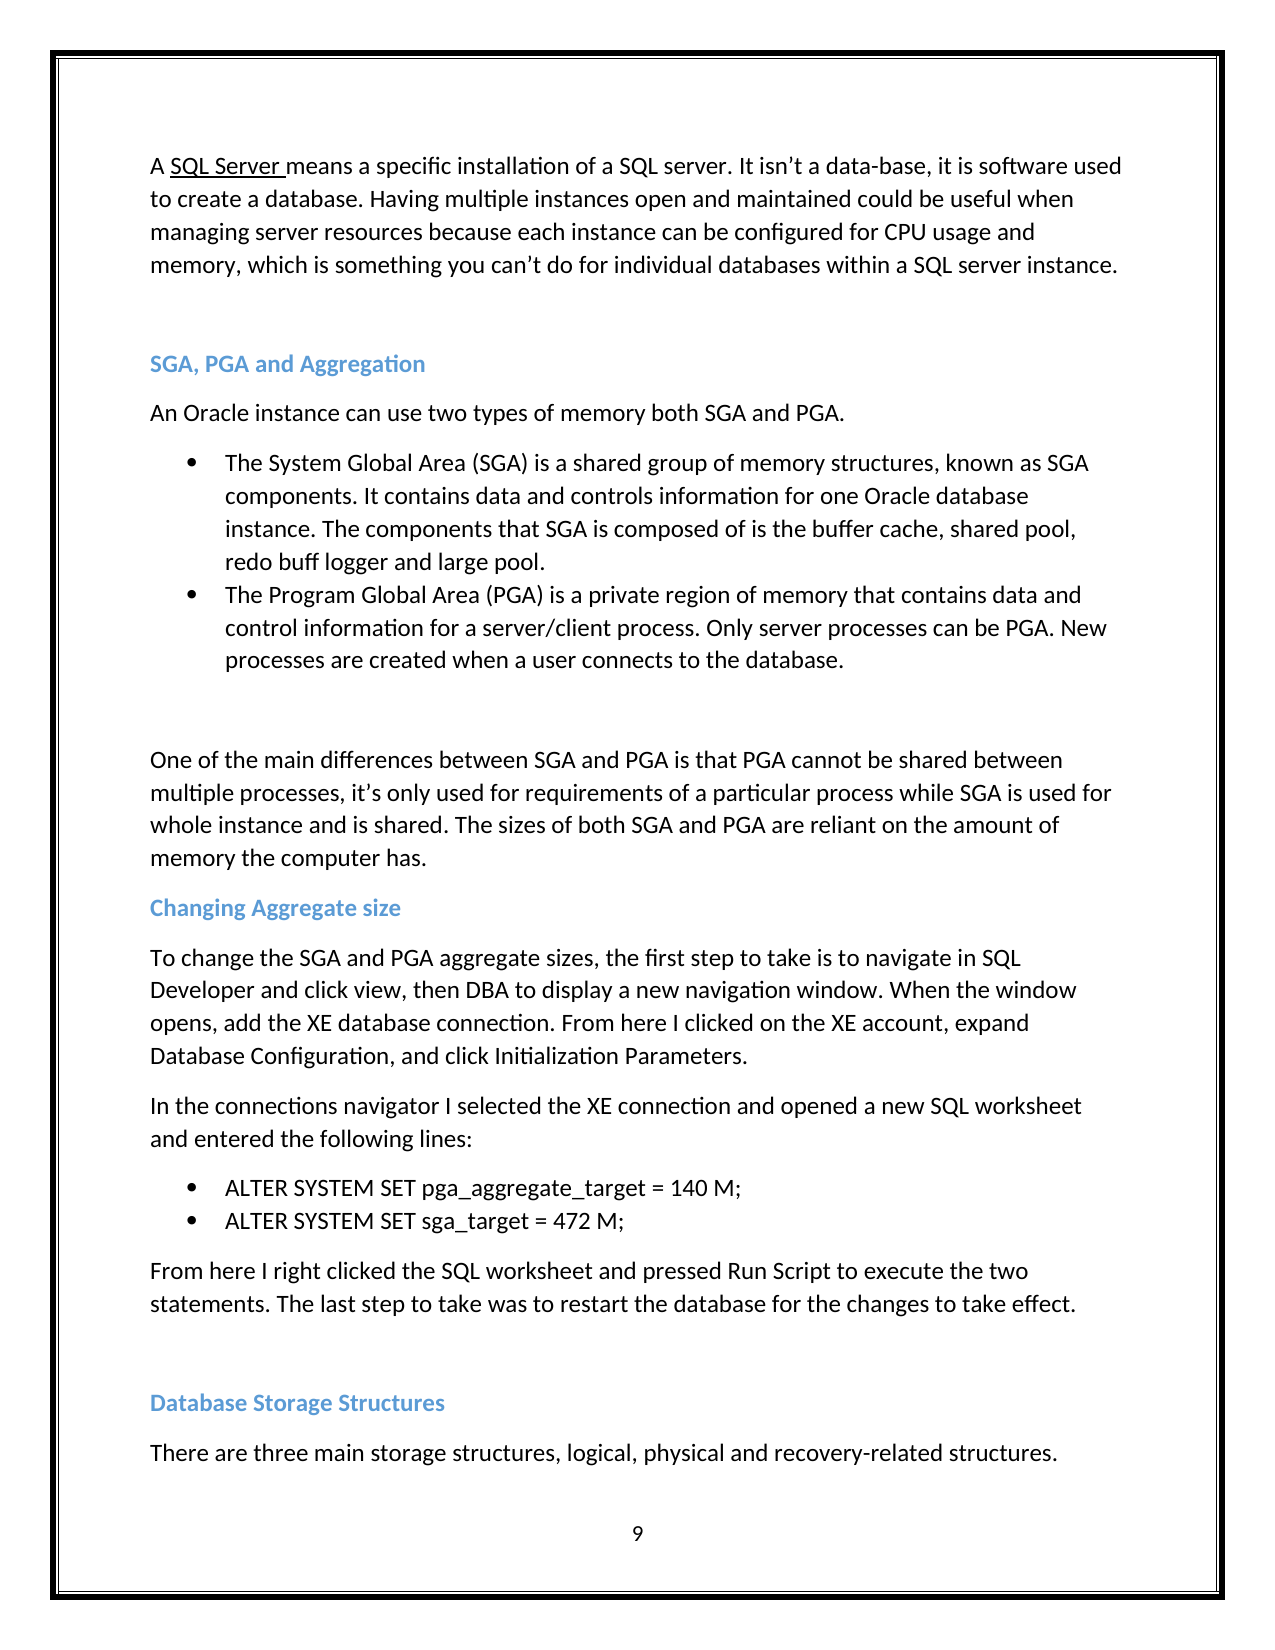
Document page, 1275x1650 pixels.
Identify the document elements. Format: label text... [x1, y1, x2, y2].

list ALTER SYSTEM SET sga_target = 472 M; [187, 1205, 1125, 1236]
text SGA, PGA and Aggregation [150, 348, 1125, 378]
text From here I right clicked the SQL worksheet and pressed Run Script to execute the two statements. The last step to take was to restart the database for the changes to take effect. [150, 1255, 1125, 1318]
list ALTER SYSTEM SET pga_aggregate_target = 140 M; [187, 1172, 1125, 1203]
list The System Global Area (SGA) is a shared group of memory structures, known as SGA components. It contains data and controls information for one Oracle database instance. The components that SGA is composed of is the buffer cache, shared pool, redo buff logger and large pool. [187, 447, 1125, 576]
text One of the main differences between SGA and PGA is that PGA cannot be shared between multiple processes, it’s only used for requirements of a particular process while SGA is used for whole instance and is shared. The sizes of both SGA and PGA are reliant on the amount of memory the computer has. [150, 744, 1125, 873]
text There are three main storage structures, logical, physical and recovery-related structures. [150, 1437, 1125, 1467]
text Changing Aggregate size [150, 892, 1125, 923]
text An Oracle instance can use two types of memory both SGA and PGA. [150, 397, 1125, 428]
text To change the SGA and PGA aggregate sizes, the first step to take is to navigate in SQL Developer and click view, then DBA to display a new navigation window. When the window opens, add the XE database connection. From here I clicked on the XE account, expand Database Configuration, and click Initialization Parameters. [150, 942, 1125, 1071]
text A SQL Server means a specific installation of a SQL server. It isn’t a data-base, it is software used to create a database. Having multiple instances open and maintained could be useful when managing server resources because each instance can be configured for CPU usage and memory, which is something you can’t do for individual databases within a SQL server instance. [150, 150, 1125, 279]
list The Program Global Area (PGA) is a private region of memory that contains data and control information for a server/client process. Only server processes can be PGA. New processes are created when a user connects to the database. [187, 579, 1125, 675]
text In the connections navigator I selected the XE connection and opened a new SQL worksheet and entered the following lines: [150, 1090, 1125, 1153]
text Database Storage Structures [150, 1387, 1125, 1418]
